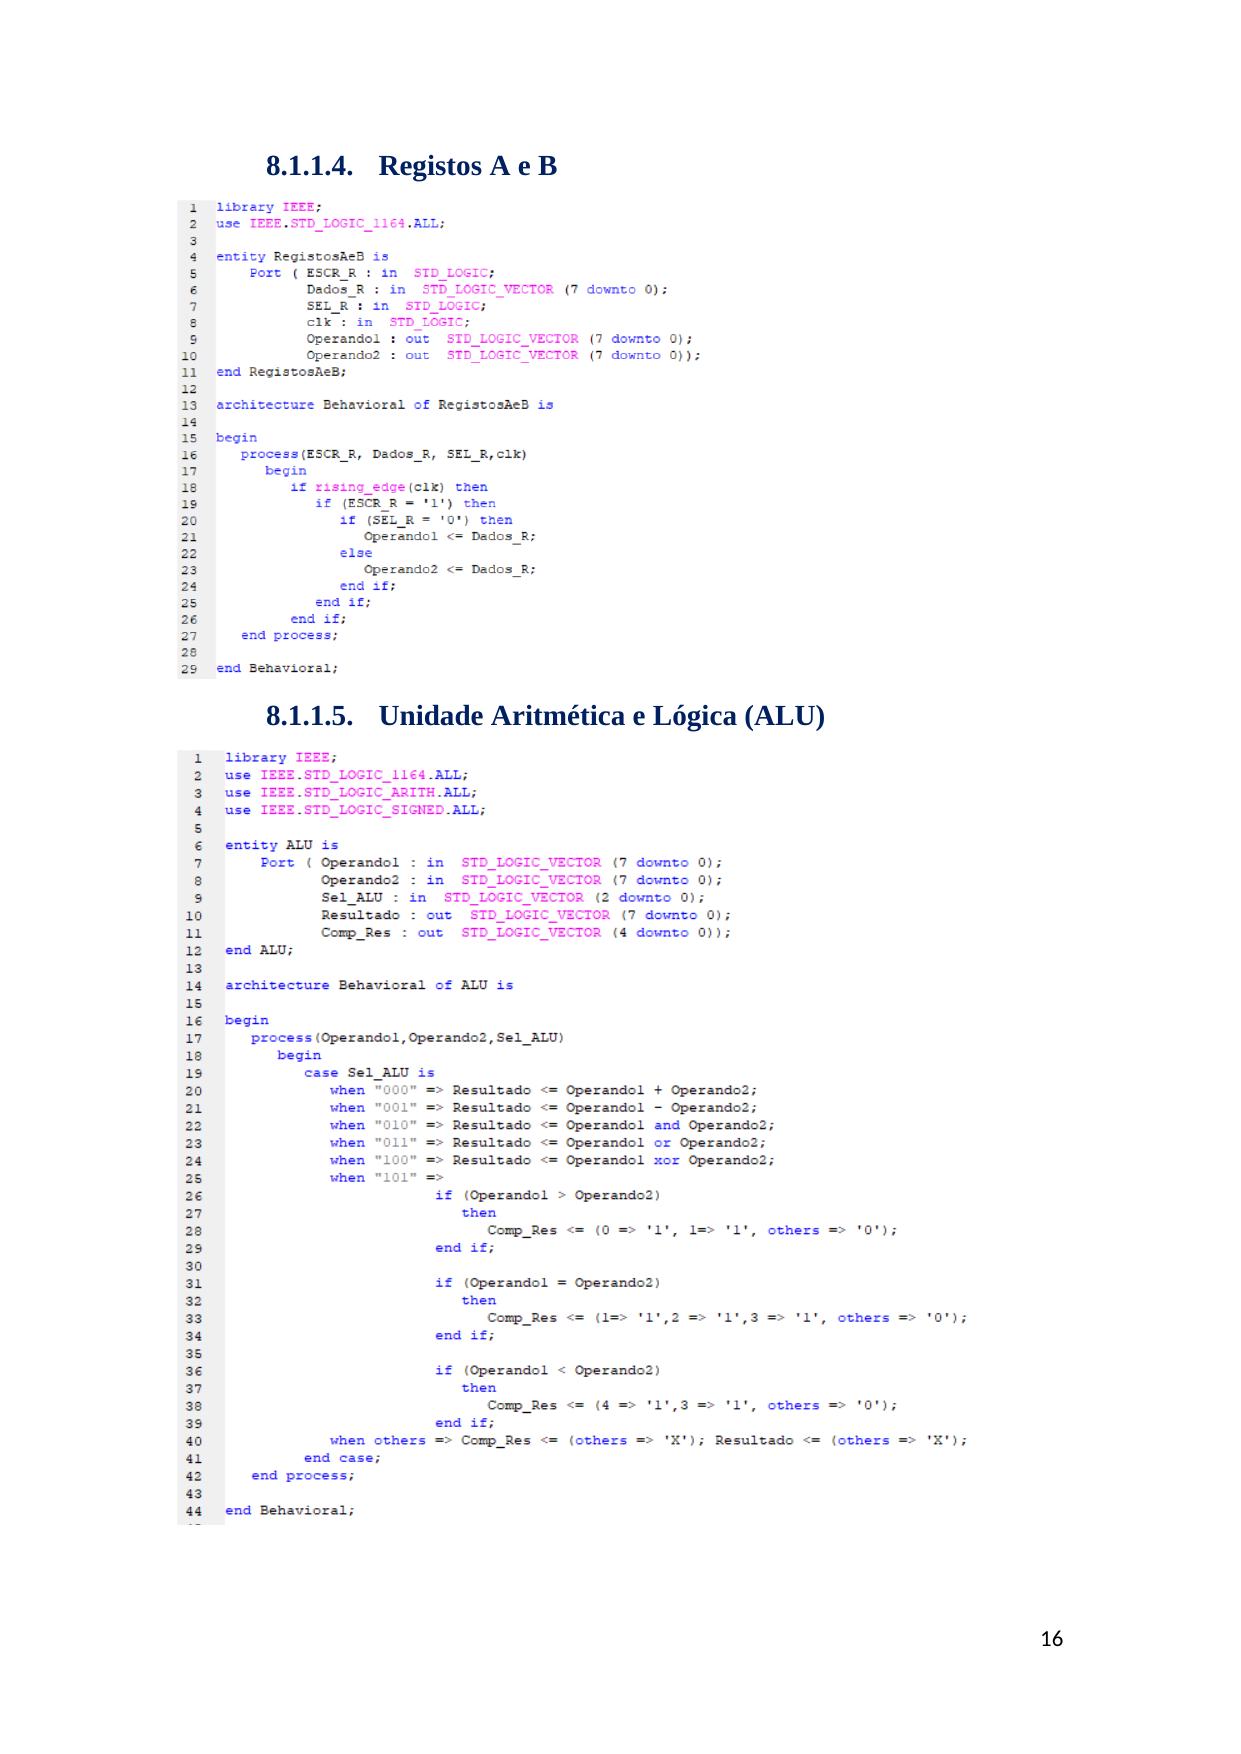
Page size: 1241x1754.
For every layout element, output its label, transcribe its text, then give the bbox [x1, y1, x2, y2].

list Registos A e B [266, 148, 1063, 181]
picture [177, 750, 976, 1525]
picture [177, 200, 718, 679]
list Unidade Aritmética e Lógica (ALU) [266, 698, 1063, 731]
